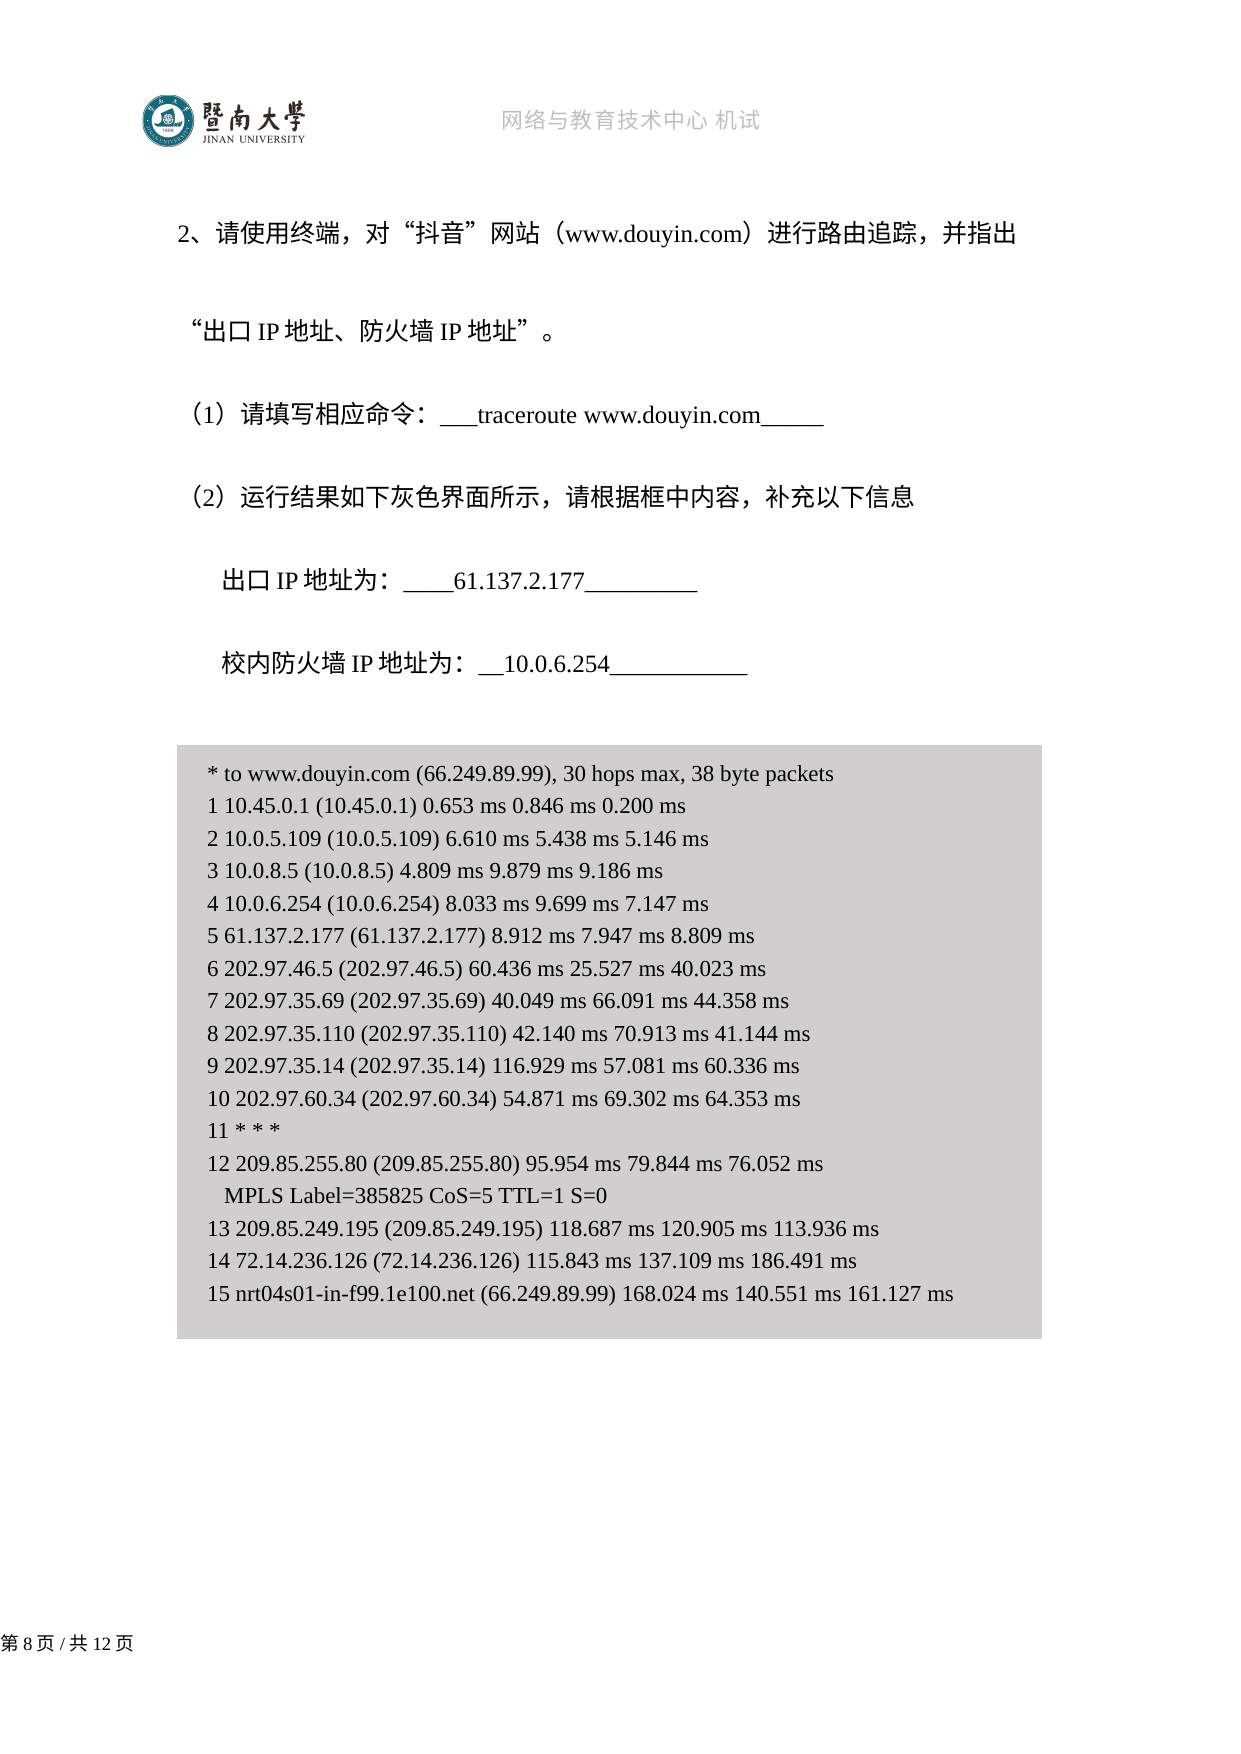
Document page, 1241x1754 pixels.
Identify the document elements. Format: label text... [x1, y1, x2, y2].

text 校内防火墙IP地址为：__10.0.6.254___________ [221, 629, 1063, 694]
text （2）运行结果如下灰色界面所示，请根据框中内容，补充以下信息 [177, 463, 1063, 528]
text （1）请填写相应命令：___traceroute www.douyin.com_____ [177, 380, 1063, 445]
table_header * to www.douyin.com (66.249.89.99), 30 hops max, 38 byte packets 1 10.45.0.1 (10.45.0.1) 0.653 ms 0.846 ms 0.200 ms 2 10.0.5.109 (10.0.5.109) 6.610 ms 5.438 ms 5.146 ms 3 10.0.8.5 (10.0.8.5) 4.809 ms 9.879 ms 9.186 ms 4 10.0.6.254 (10.0.6.254) 8.033 ms 9.699 ms 7.147 ms 5 61.137.2.177 (61.137.2.177) 8.912 ms 7.947 ms 8.809 ms 6 202.97.46.5 (202.97.46.5) 60.436 ms 25.527 ms 40.023 ms 7 202.97.35.69 (202.97.35.69) 40.049 ms 66.091 ms 44.358 ms 8 202.97.35.110 (202.97.35.110) 42.140 ms 70.913 ms 41.144 ms 9 202.97.35.14 (202.97.35.14) 116.929 ms 57.081 ms 60.336 ms 10 202.97.60.34 (202.97.60.34) 54.871 ms 69.302 ms 64.353 ms 11 * * * 12 209.85.255.80 (209.85.255.80) 95.954 ms 79.844 ms 76.052 ms MPLS Label=385825 CoS=5 TTL=1 S=0 13 209.85.249.195 (209.85.249.195) 118.687 ms 120.905 ms 113.936 ms 14 72.14.236.126 (72.14.236.126) 115.843 ms 137.109 ms 186.491 ms 15 nrt04s01-in-f99.1e100.net (66.249.89.99) 168.024 ms 140.551 ms 161.127 ms [177, 745, 1042, 1339]
text 出口IP地址为：____61.137.2.177_________ [221, 546, 1063, 611]
text 2、请使用终端，对“抖音”网站（www.douyin.com）进行路由追踪，并指出“出口IP地址、防火墙IP地址”。 [177, 199, 1063, 362]
picture [142, 95, 305, 147]
